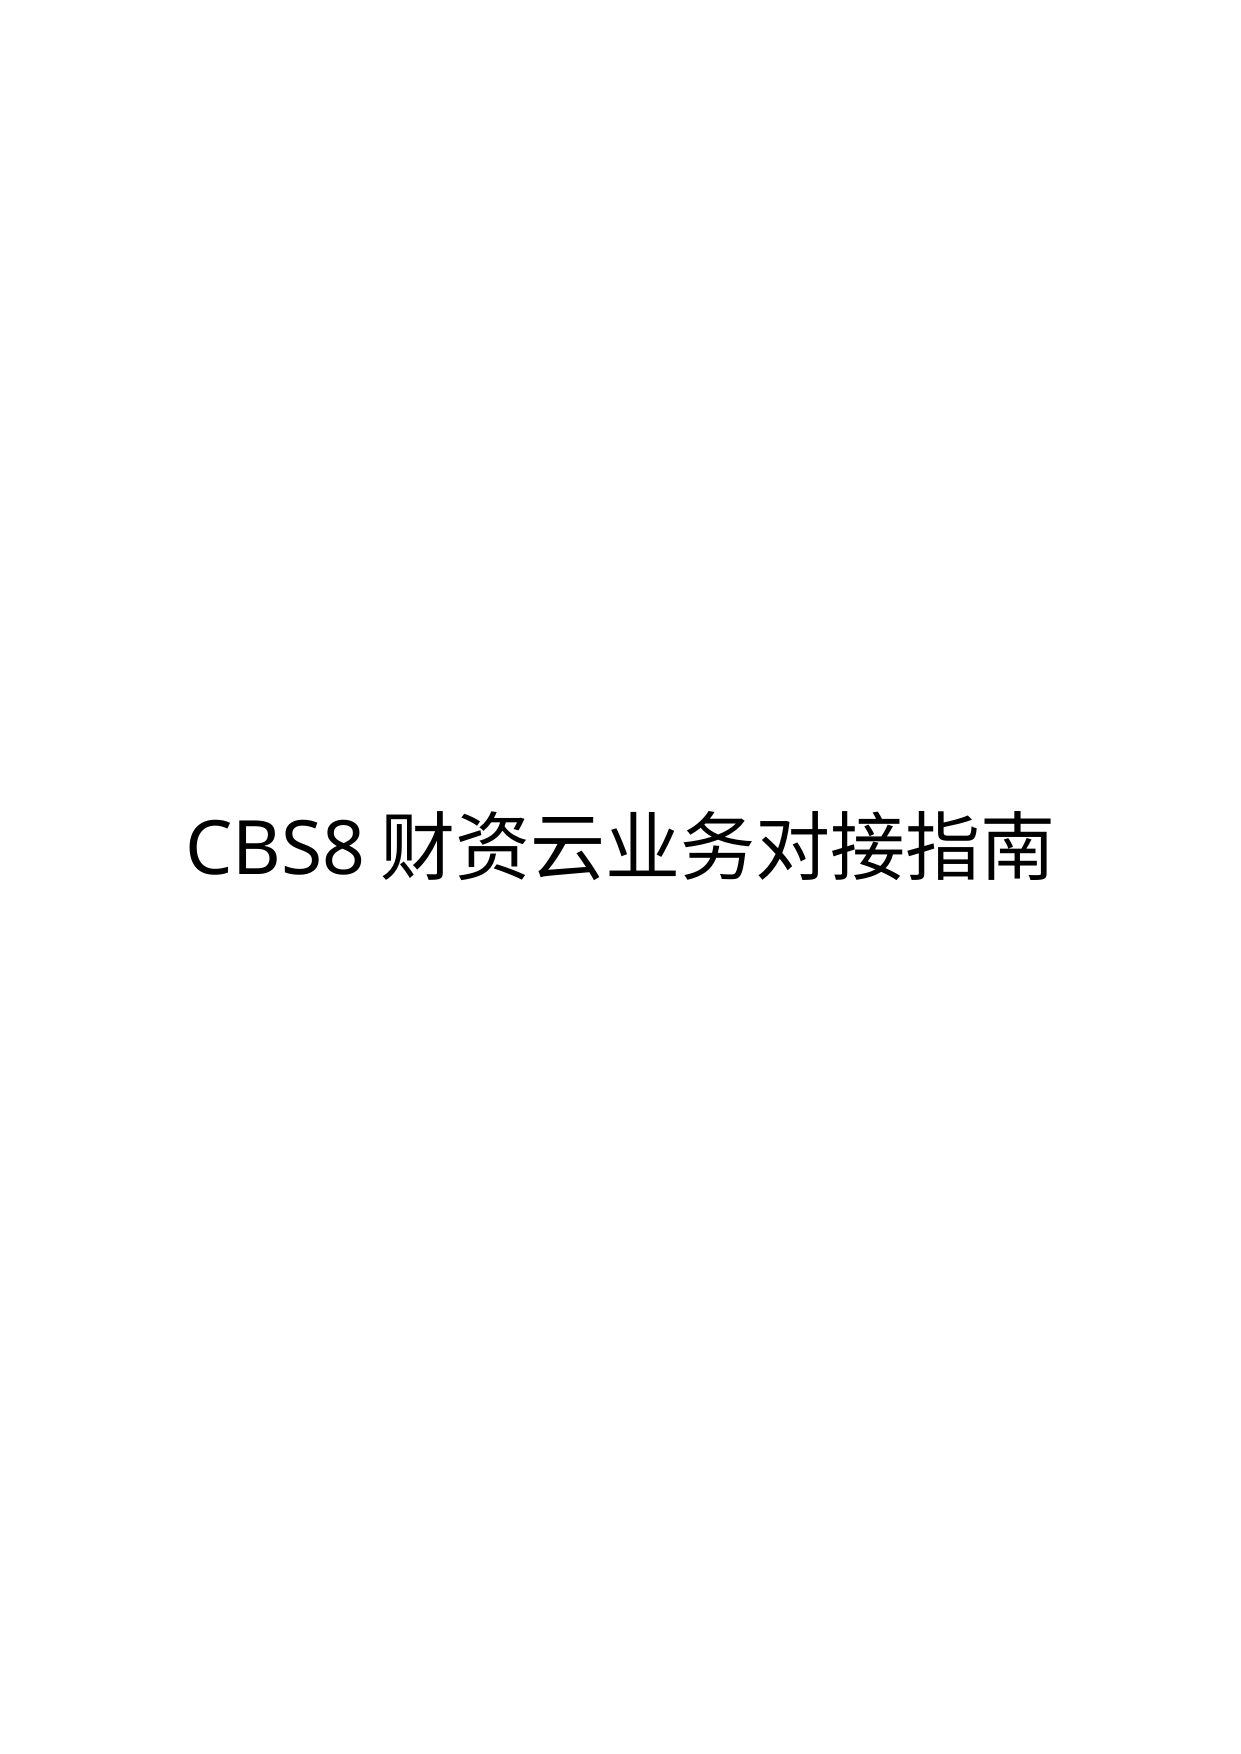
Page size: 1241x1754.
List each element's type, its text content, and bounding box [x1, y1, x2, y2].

text CBS8财资云业务对接指南 [148, 788, 1093, 897]
